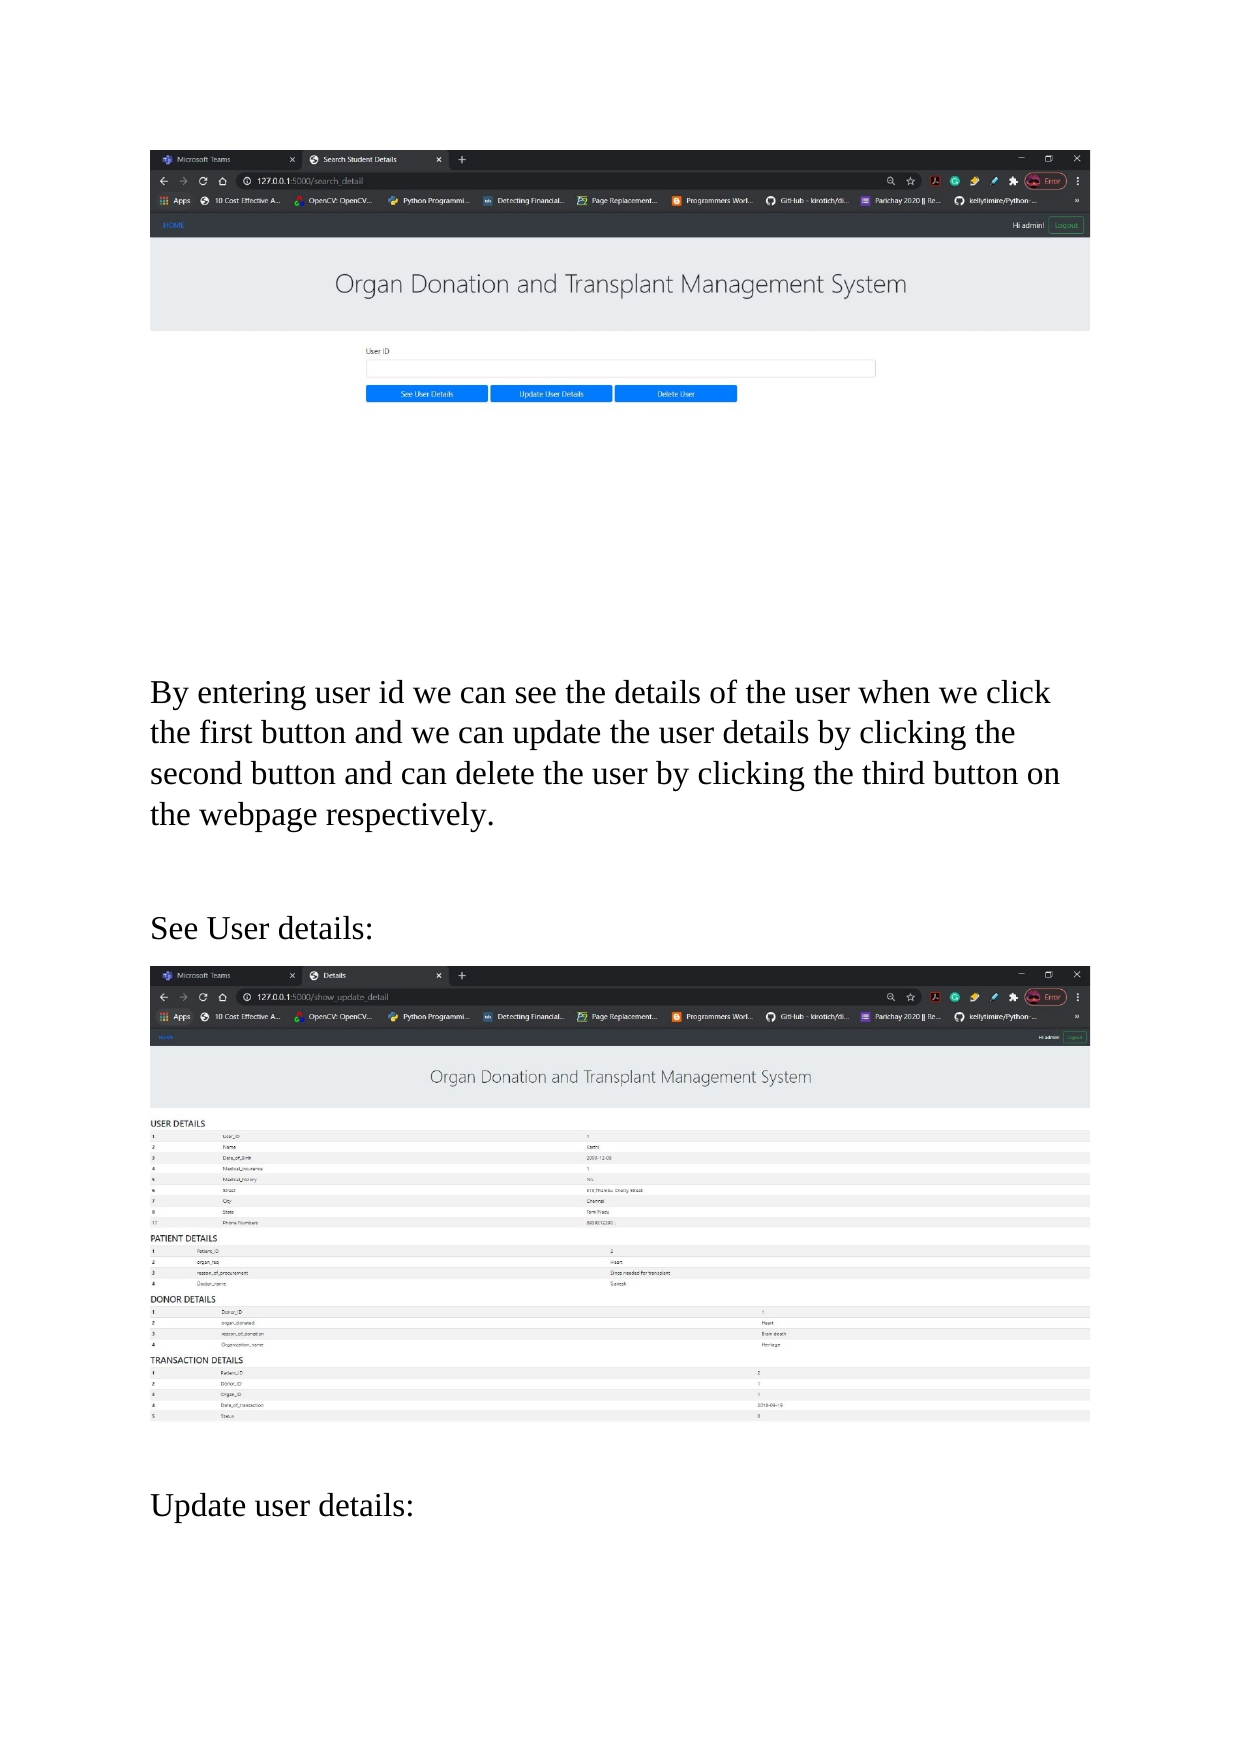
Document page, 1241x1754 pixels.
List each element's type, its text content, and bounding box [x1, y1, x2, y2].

picture [150, 150, 1091, 654]
text Update user details: [150, 1485, 1090, 1523]
text See User details: [150, 909, 1090, 947]
picture [150, 966, 1091, 1467]
text By entering user id we can see the details of the user when we click the first button and we can update the user details by clicking the second button and can delete the user by clicking the third button on the webpage respectively. [150, 672, 1090, 832]
